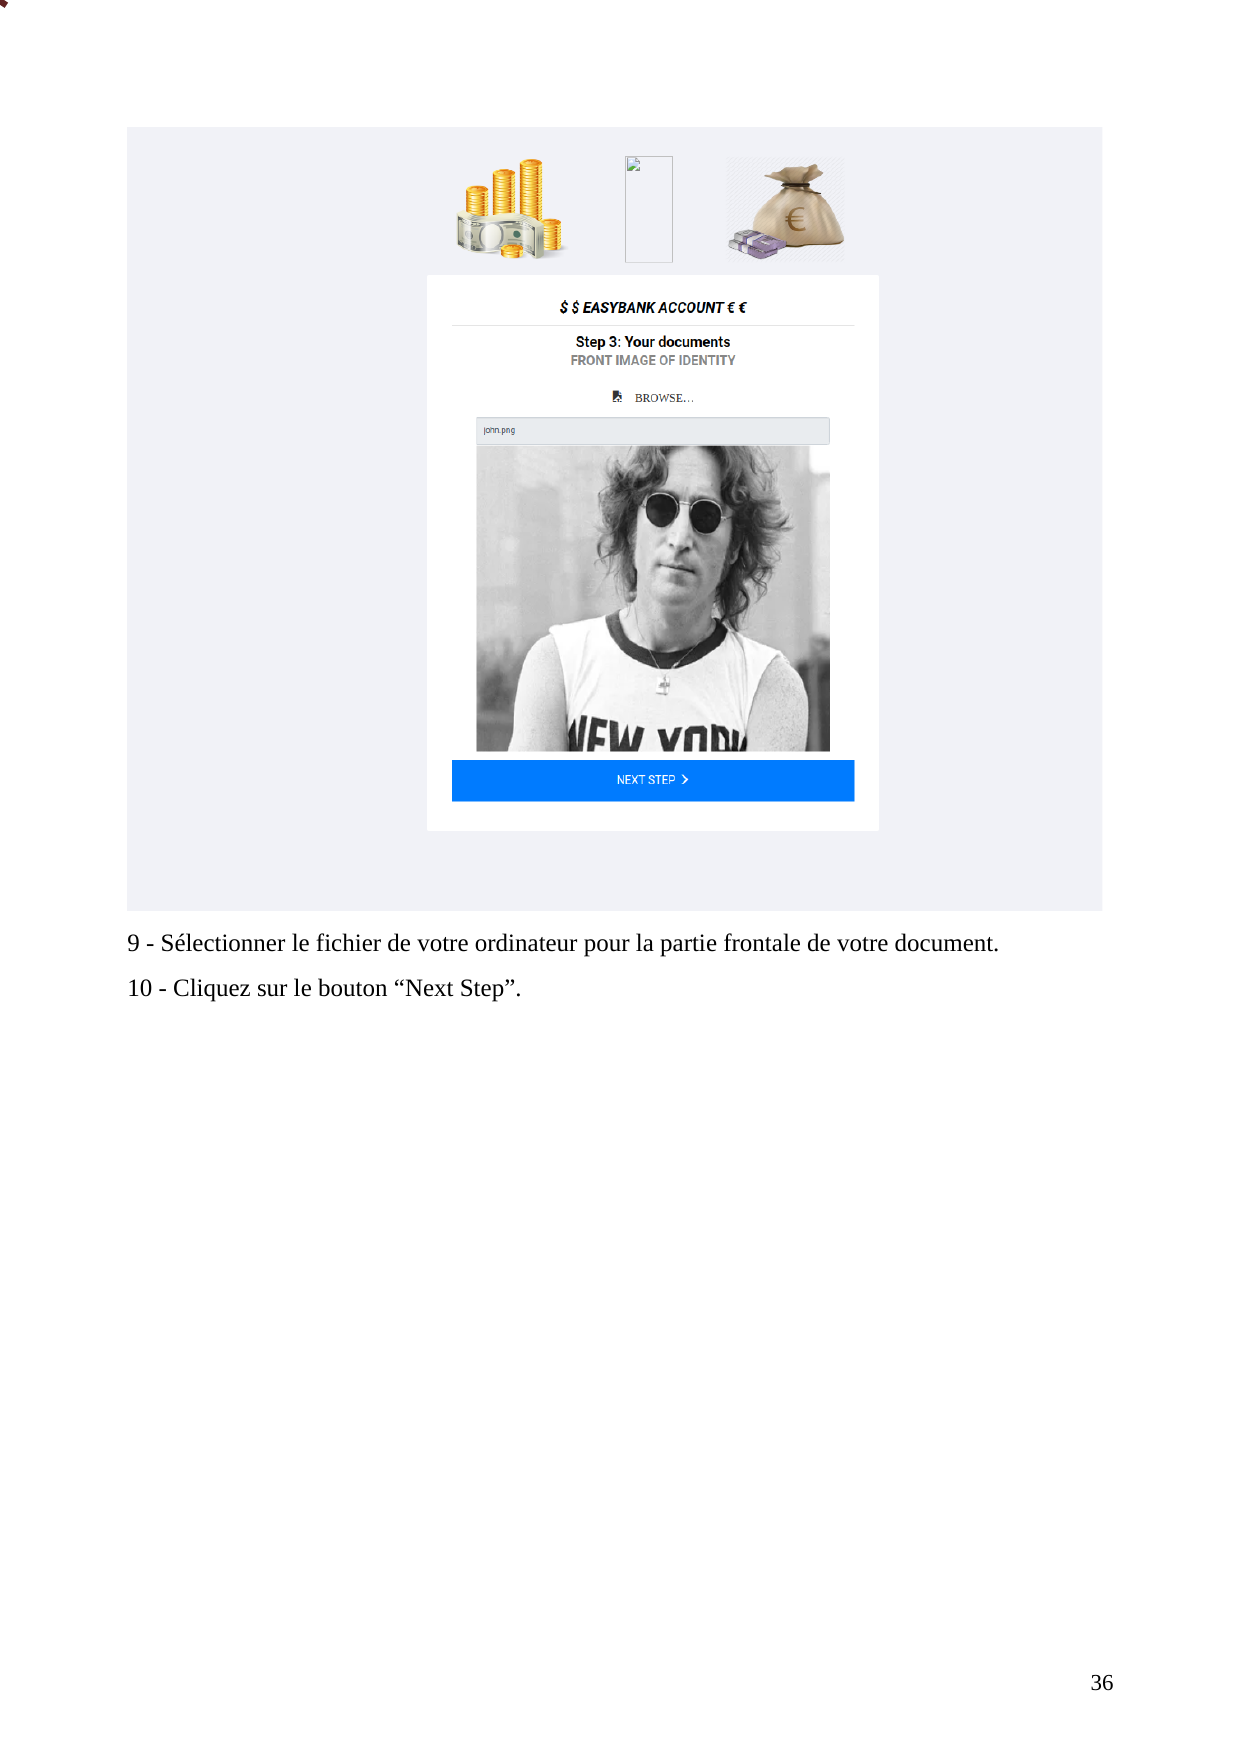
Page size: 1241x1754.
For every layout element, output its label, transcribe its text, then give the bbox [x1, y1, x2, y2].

text 9 - Sélectionner le fichier de votre ordinateur pour la partie frontale de votre document. [127, 928, 1113, 956]
picture [127, 127, 1103, 911]
text 10 - Cliquez sur le bouton “Next Step”. [127, 973, 1113, 1002]
